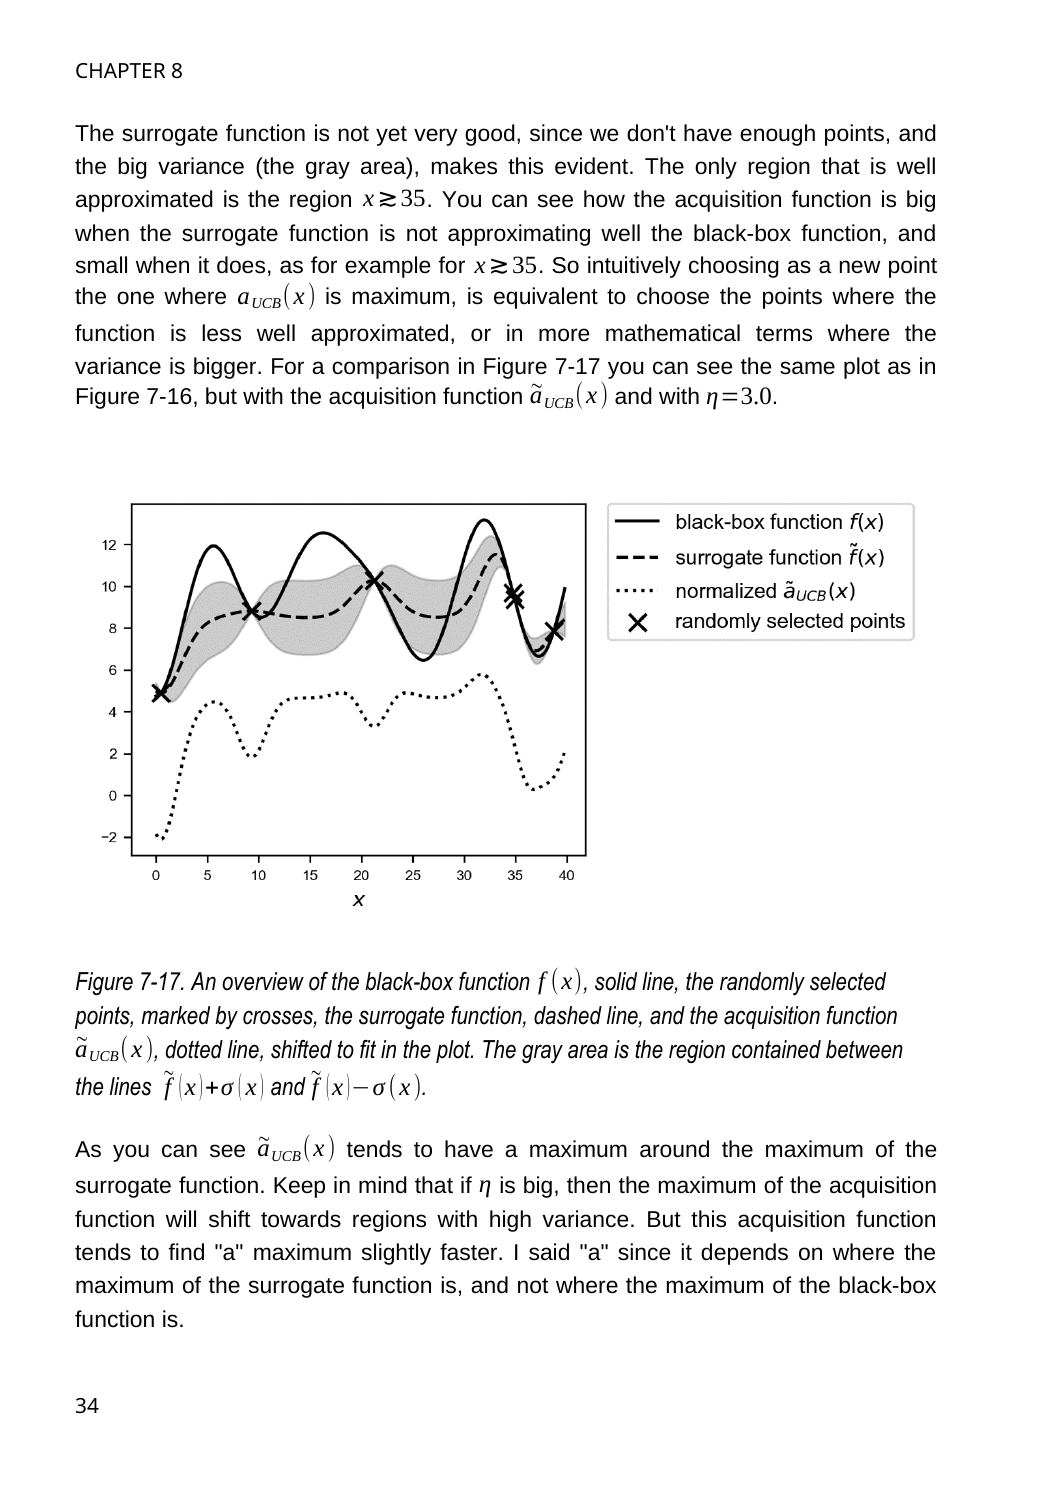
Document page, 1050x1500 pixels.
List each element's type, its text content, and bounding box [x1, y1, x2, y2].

picture [85, 487, 928, 925]
text The surrogate function is not yet very good, since we don't have enough points, and the big variance (the gray area), makes this evident. The only region that is well approximated is the region . You can see how the acquisition function is big when the surrogate function is not approximating well the black-box function, and small when it does, as for example for . So intuitively choosing as a new point the one where is maximum, is equivalent to choose the points where the function is less well approximated, or in more mathematical terms where the variance is bigger. For a comparison in Figure 7-17 you can see the same plot as in Figure 7-16, but with the acquisition function and with . [75, 112, 937, 412]
text As you can see tends to have a maximum around the maximum of the surrogate function. Keep in mind that if is big, then the maximum of the acquisition function will shift towards regions with high variance. But this acquisition function tends to find "a" maximum slightly faster. I said "a" since it depends on where the maximum of the surrogate function is, and not where the maximum of the black-box function is. [75, 1132, 937, 1332]
text Figure 7-17. An overview of the black-box function , solid line, the randomly selected points, marked by crosses, the surrogate function, dashed line, and the acquisition function , dotted line, shifted to fit in the plot. The gray area is the region contained between the lines and . [75, 966, 937, 1103]
